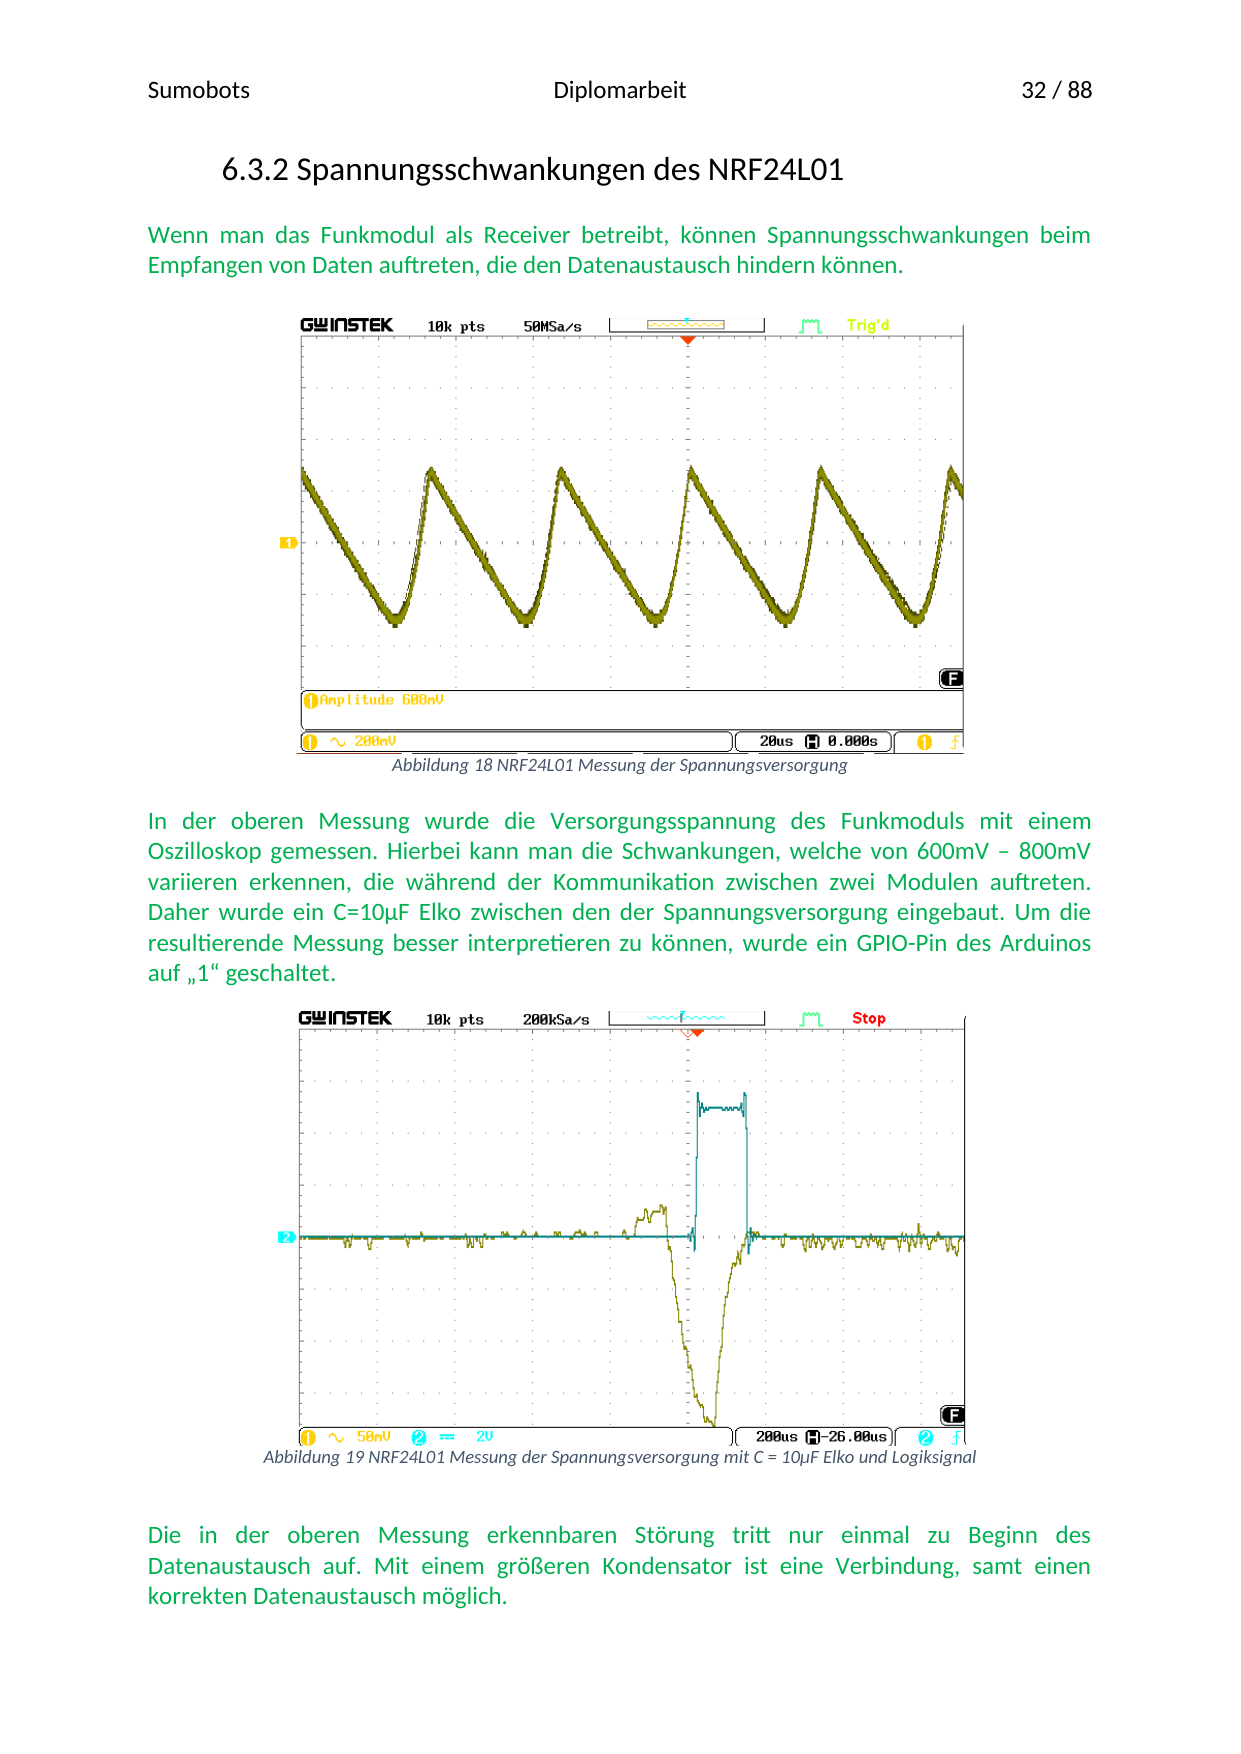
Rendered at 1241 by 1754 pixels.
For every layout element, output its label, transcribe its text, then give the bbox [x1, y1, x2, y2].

text In der oberen Messung wurde die Versorgungsspannung des Funkmoduls mit einem Oszilloskop gemessen. Hierbei kann man die Schwankungen, welche von 600mV – 800mV variieren erkennen, die während der Kommunikation zwischen zwei Modulen auftreten. Daher wurde ein C=10µF Elko zwischen den der Spannungsversorgung eingebaut. Um die resultierende Messung besser interpretieren zu können, wurde ein GPIO-Pin des Arduinos auf „1“ geschaltet. [148, 805, 1093, 988]
subtitle Spannungsschwankungen des NRF24L01 [221, 148, 1093, 188]
text Wenn man das Funkmodul als Receiver betreibt, können Spannungsschwankungen beim Empfangen von Daten auftreten, die den Datenaustausch hindern können. [148, 219, 1093, 280]
picture [274, 1011, 967, 1446]
text Abbildung 19 NRF24L01 Messung der Spannungsversorgung mit C = 10µF Elko und Logiksignal [148, 1445, 1093, 1468]
text Die in der oberen Messung erkennbaren Störung tritt nur einmal zu Beginn des Datenaustausch auf. Mit einem größeren Kondensator ist eine Verbindung, samt einen korrekten Datenaustausch möglich. [148, 1519, 1093, 1611]
picture [276, 318, 964, 754]
text Abbildung 18 NRF24L01 Messung der Spannungsversorgung [148, 753, 1093, 776]
